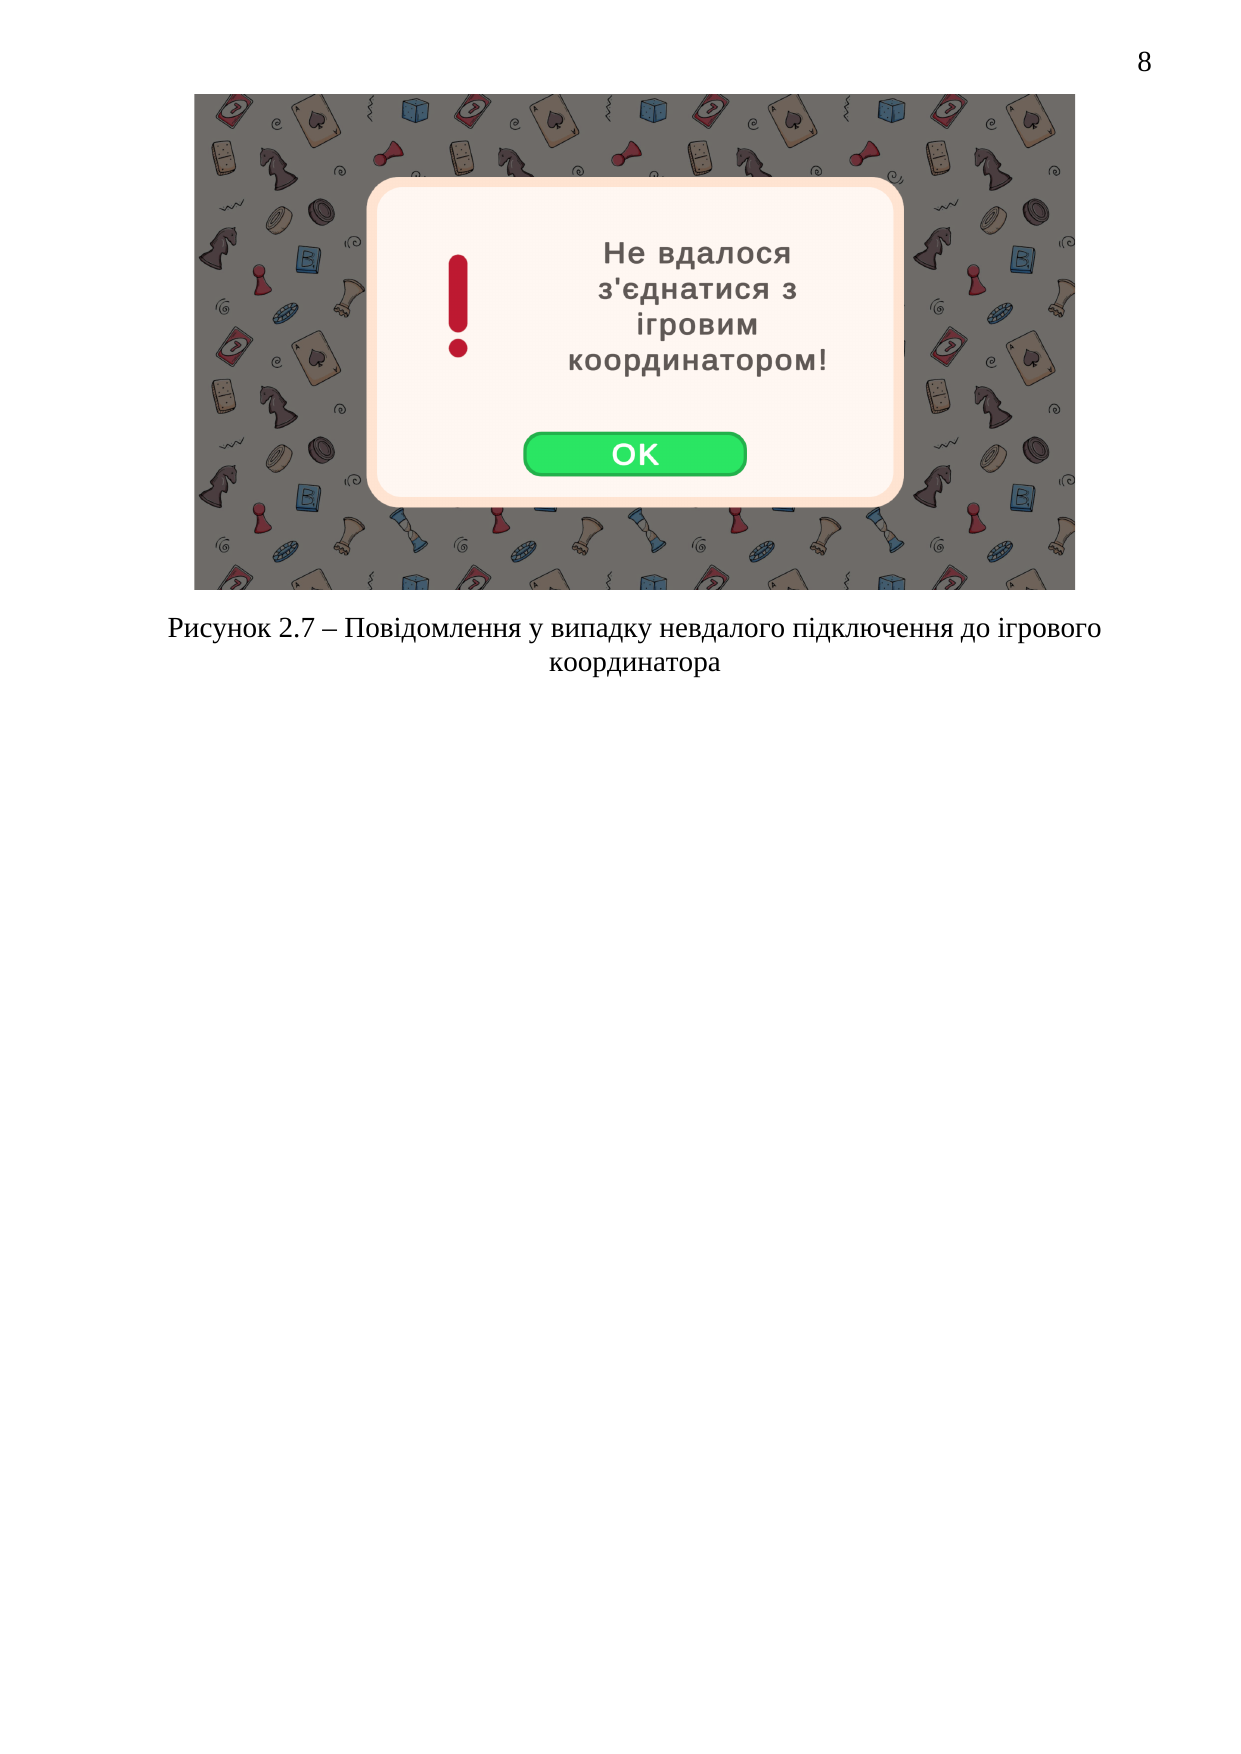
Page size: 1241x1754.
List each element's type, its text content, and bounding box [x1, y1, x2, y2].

text Рисунок 2.7 – Повідомлення у випадку невдалого підключення до ігрового координатора [118, 611, 1152, 678]
picture [194, 94, 1076, 590]
